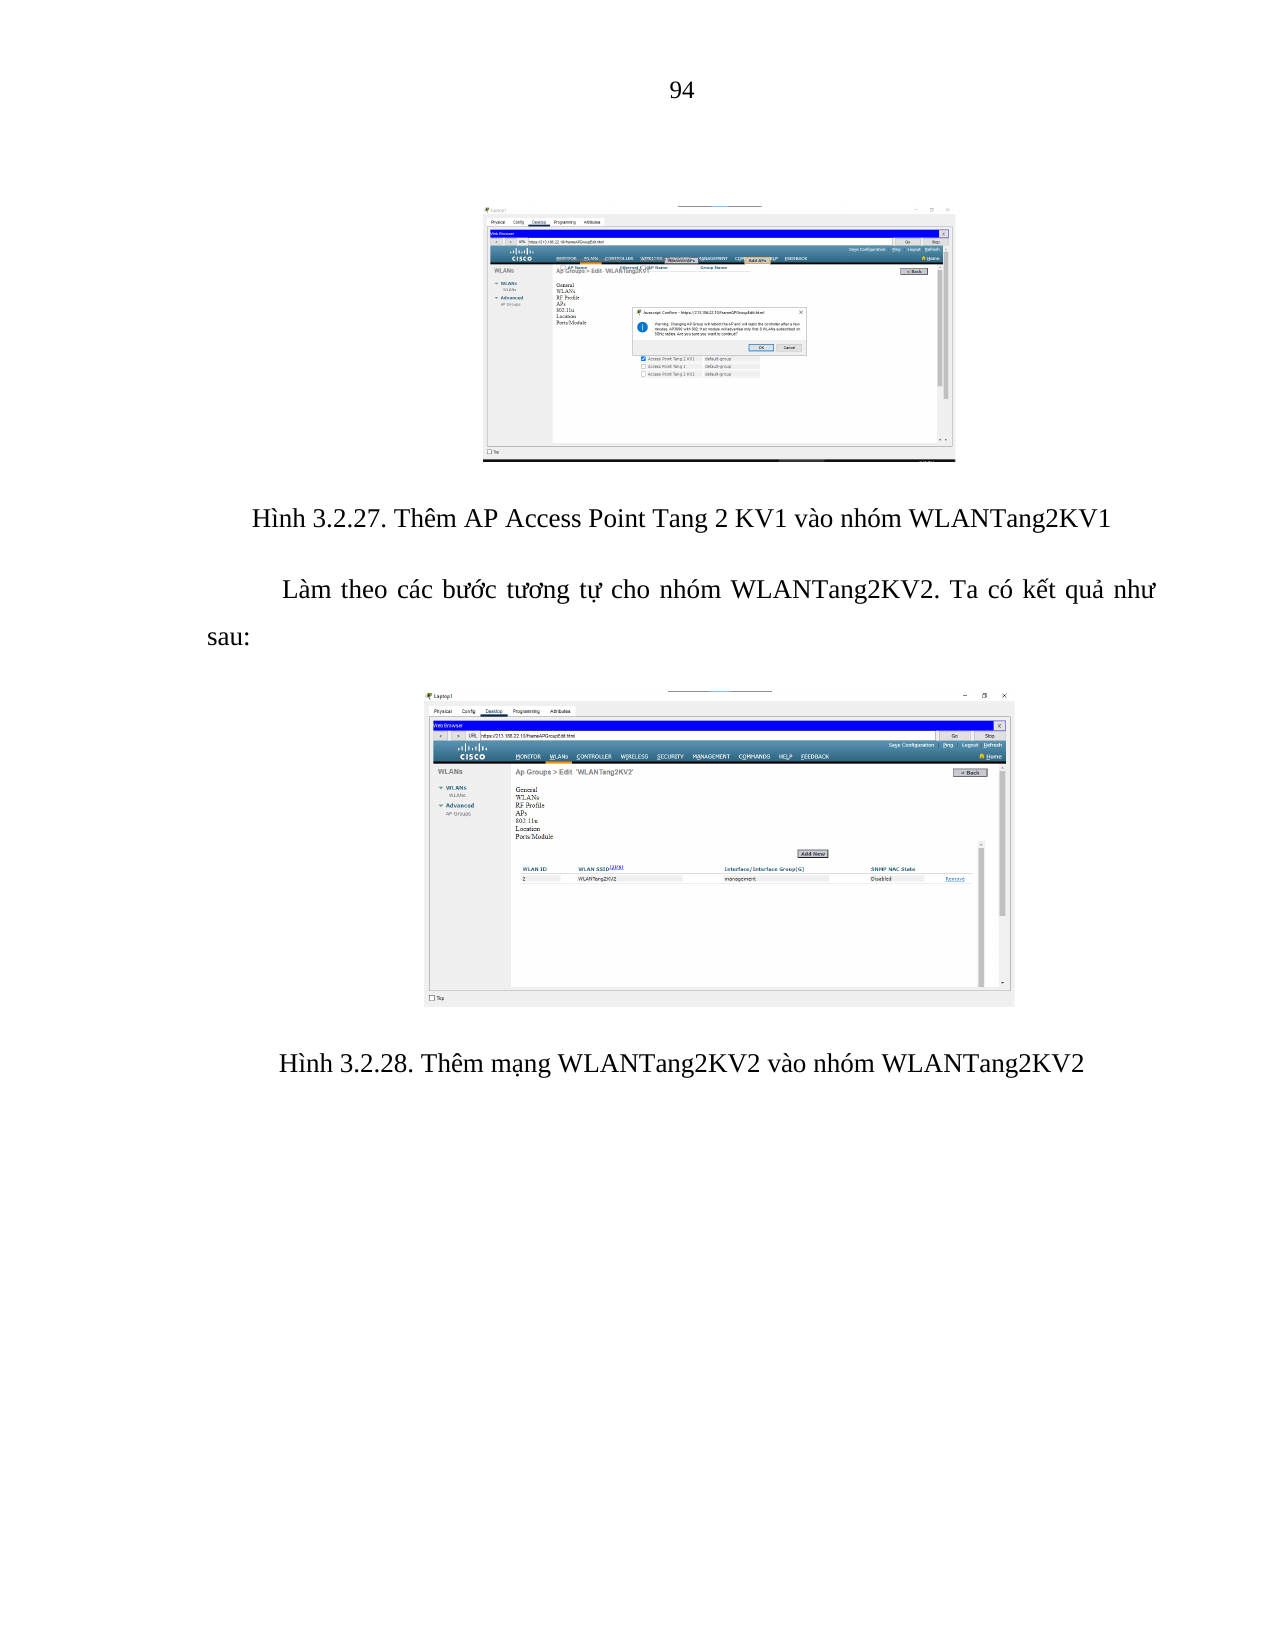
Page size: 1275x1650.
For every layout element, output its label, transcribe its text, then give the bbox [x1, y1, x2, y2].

text Hình 3.2.27. Thêm AP Access Point Tang 2 KV1 vào nhóm WLANTang2KV1 [207, 502, 1157, 533]
picture [424, 691, 1015, 1007]
text Hình 3.2.28. Thêm mạng WLANTang2KV2 vào nhóm WLANTang2KV2 [207, 1047, 1157, 1078]
picture [483, 206, 956, 462]
text Làm theo các bước tương tự cho nhóm WLANTang2KV2. Ta có kết quả như sau: [207, 573, 1157, 651]
